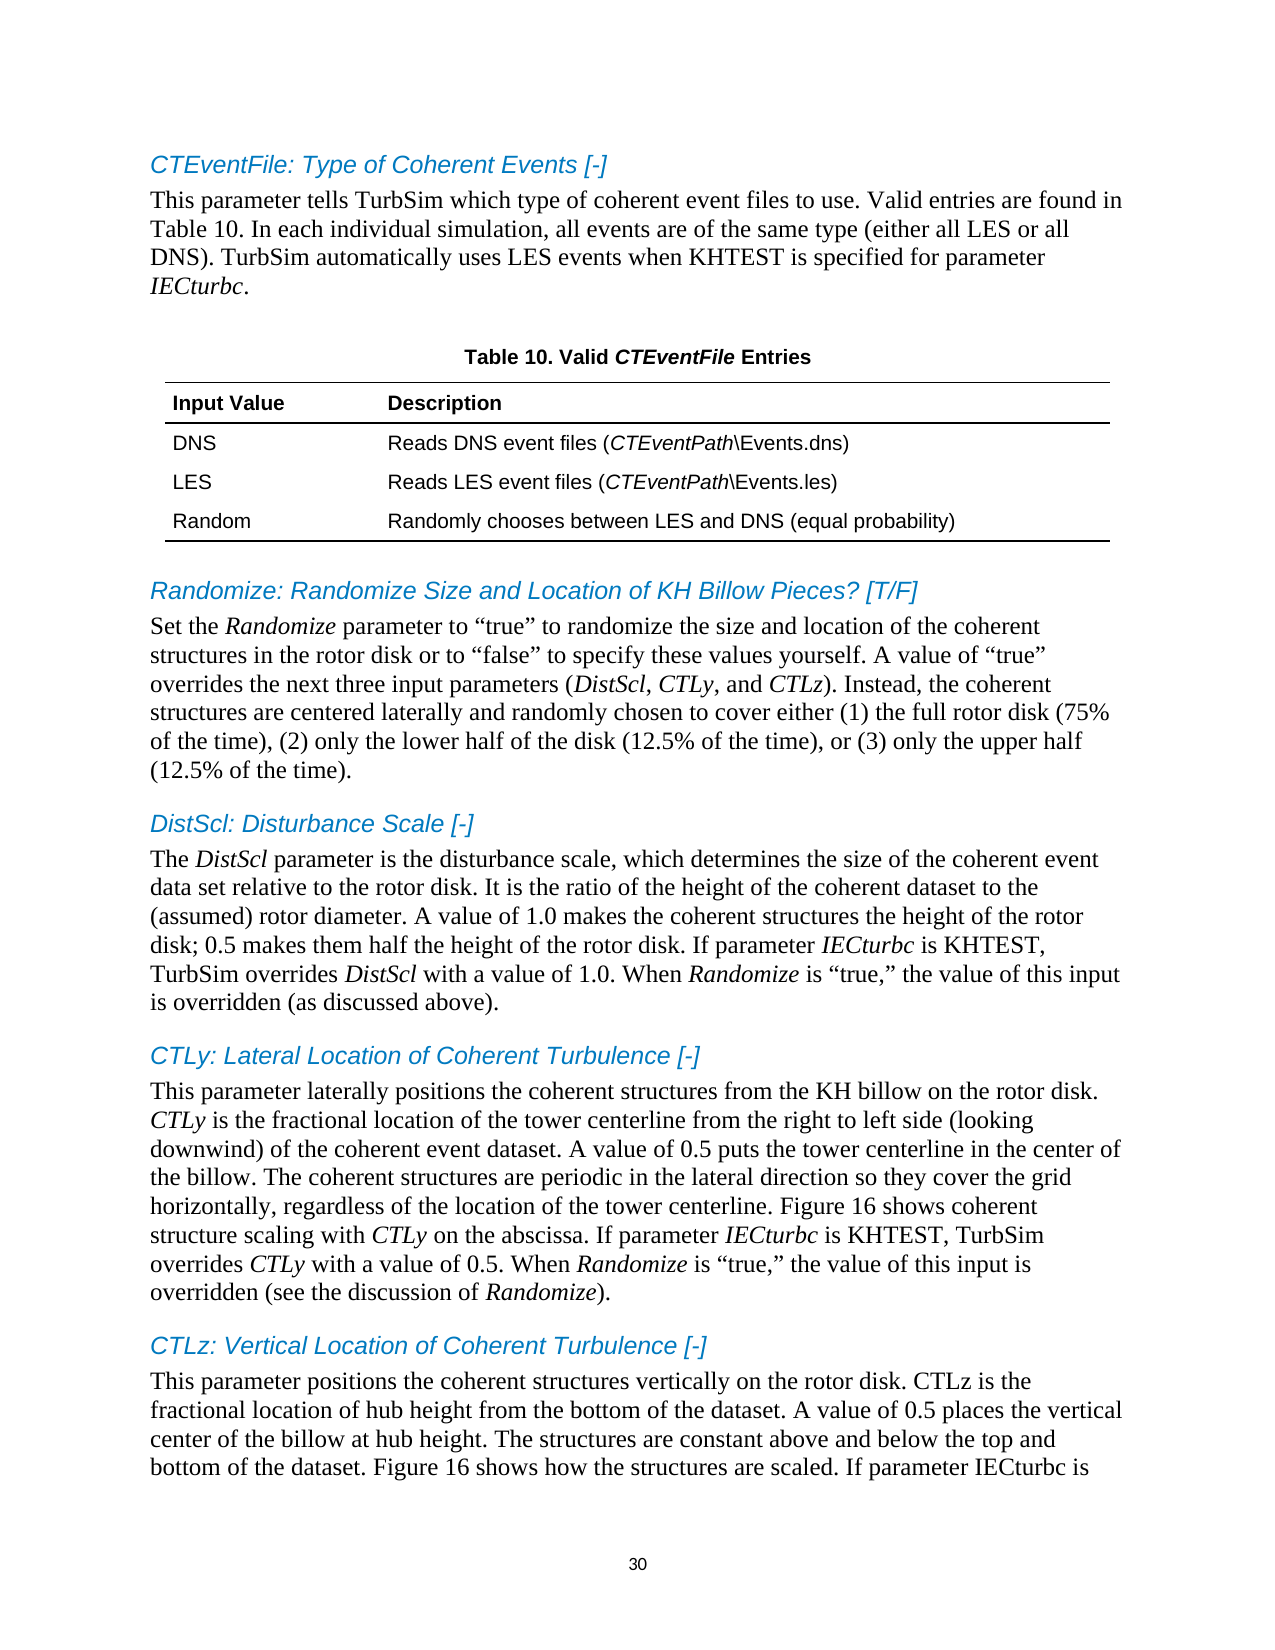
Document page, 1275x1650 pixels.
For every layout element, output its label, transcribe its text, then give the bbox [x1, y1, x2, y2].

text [150, 1366, 1125, 1481]
text The DistScl parameter is the disturbance scale, which determines the size of the coherent event data set relative to the rotor disk. It is the ratio of the height of the coherent dataset to the (assumed) rotor diameter. A value of 1.0 makes the coherent structures the height of the rotor disk; 0.5 makes them half the height of the rotor disk. If parameter IECturbc is KHTEST, TurbSim overrides DistScl with a value of 1.0. When Randomize is “true,” the value of this input is overridden (as discussed above). [150, 844, 1125, 1016]
text This parameter tells TurbSim which type of coherent event files to use. Valid entries are found in Table 10. In each individual simulation, all events are of the same type (either all LES or all DNS). TurbSim automatically uses LES events when KHTEST is specified for parameter IECturbc. [150, 185, 1125, 300]
text Randomize: Randomize Size and Location of KH Billow Pieces? [T/F] [150, 576, 1125, 605]
text CTLy: Lateral Location of Coherent Turbulence [-] [150, 1041, 1125, 1070]
text Set the Randomize parameter to “true” to randomize the size and location of the coherent structures in the rotor disk or to “false” to specify these values yourself. A value of “true” overrides the next three input parameters (DistScl, CTLy, and CTLz). Instead, the coherent structures are centered laterally and randomly chosen to cover either (1) the full rotor disk (75% of the time), (2) only the lower half of the disk (12.5% of the time), or (3) only the upper half (12.5% of the time). [150, 611, 1125, 784]
text This parameter laterally positions the coherent structures from the KH billow on the rotor disk. CTLy is the fractional location of the tower centerline from the right to left side (looking downwind) of the coherent event dataset. A value of 0.5 puts the tower centerline in the center of the billow. The coherent structures are periodic in the lateral direction so they cover the grid horizontally, regardless of the location of the tower centerline. Figure 16 shows coherent structure scaling with CTLy on the abscissa. If parameter IECturbc is KHTEST, TurbSim overrides CTLy with a value of 0.5. When Randomize is “true,” the value of this input is overridden (see the discussion of Randomize). [150, 1076, 1125, 1306]
text CTEventFile: Type of Coherent Events [-] [150, 150, 1125, 179]
text DistScl: Disturbance Scale [-] [150, 809, 1125, 837]
text CTLz: Vertical Location of Coherent Turbulence [-] [150, 1331, 1125, 1360]
